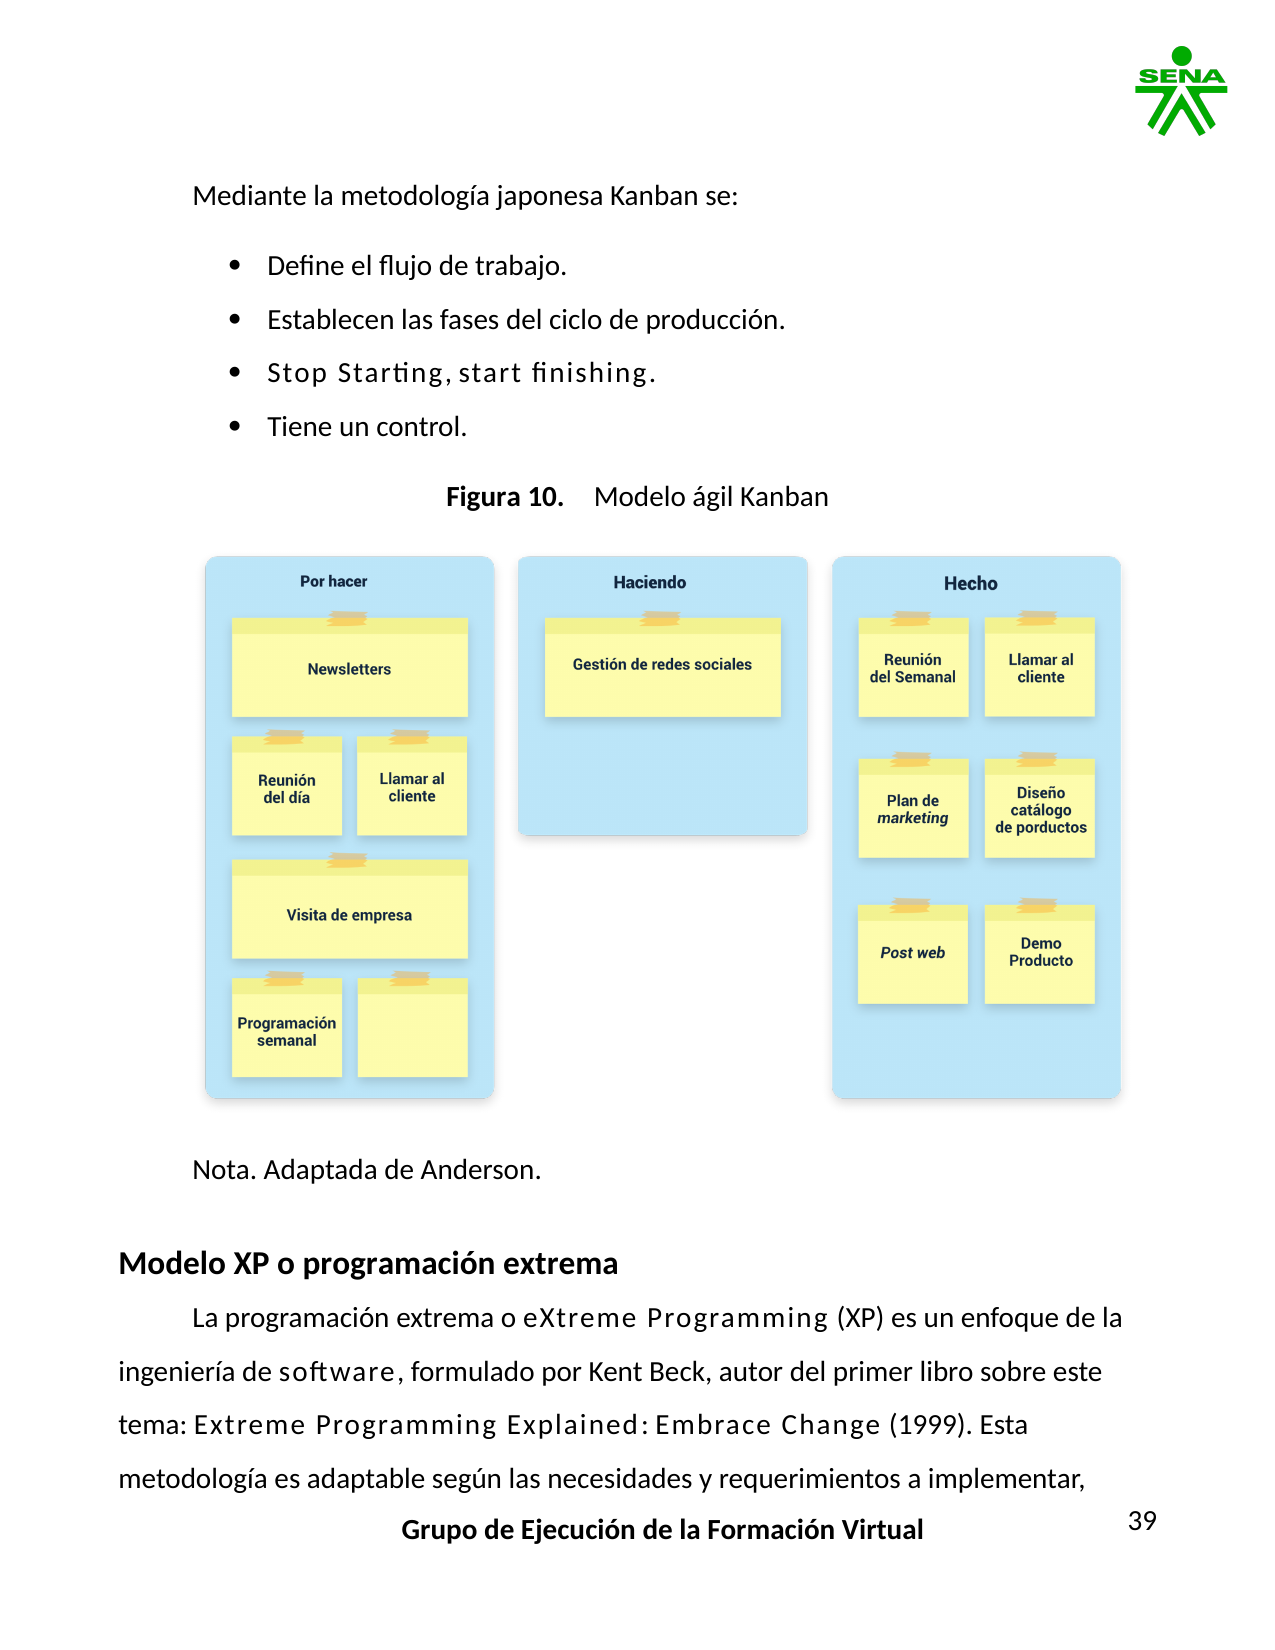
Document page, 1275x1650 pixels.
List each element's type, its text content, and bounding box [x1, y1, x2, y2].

list Define el flujo de trabajo. [229, 247, 1157, 283]
list Tiene un control. [229, 408, 1157, 443]
text Modelo ágil Kanban [118, 478, 1157, 513]
text Mediante la metodología japonesa Kanban se: [118, 177, 1157, 213]
picture [192, 547, 1135, 1117]
list Establecen las fases del ciclo de producción. [229, 301, 1157, 336]
list Stop Starting, start finishing. [229, 354, 1157, 390]
subtitle Modelo XP o programación extrema [118, 1242, 1157, 1283]
text Nota. Adaptada de Anderson. [118, 1151, 1157, 1187]
picture [1135, 46, 1228, 136]
